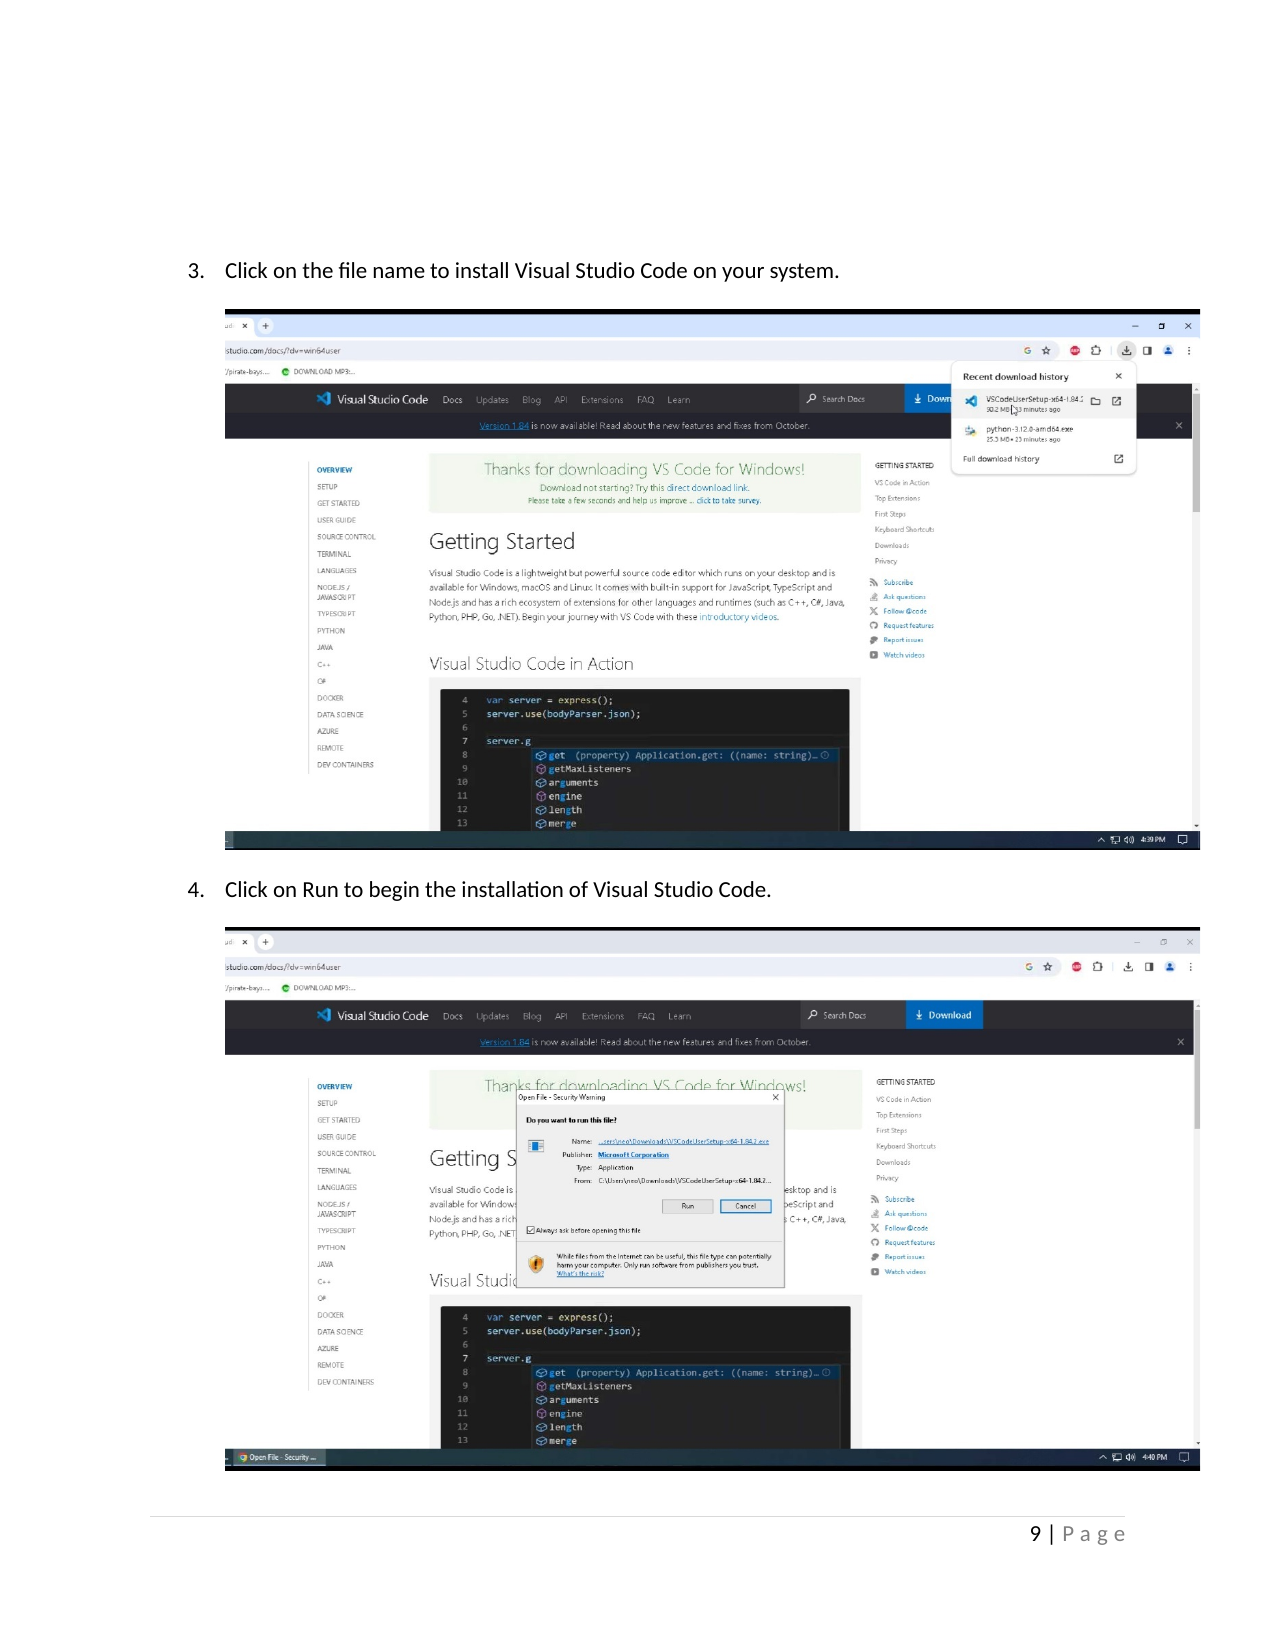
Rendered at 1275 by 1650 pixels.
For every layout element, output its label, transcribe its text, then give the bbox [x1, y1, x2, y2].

picture [225, 309, 1200, 850]
list Click on Run to begin the installation of Visual Studio Code. [187, 875, 1125, 903]
list Click on the file name to install Visual Studio Code on your system. [187, 256, 1125, 284]
picture [225, 927, 1200, 1471]
